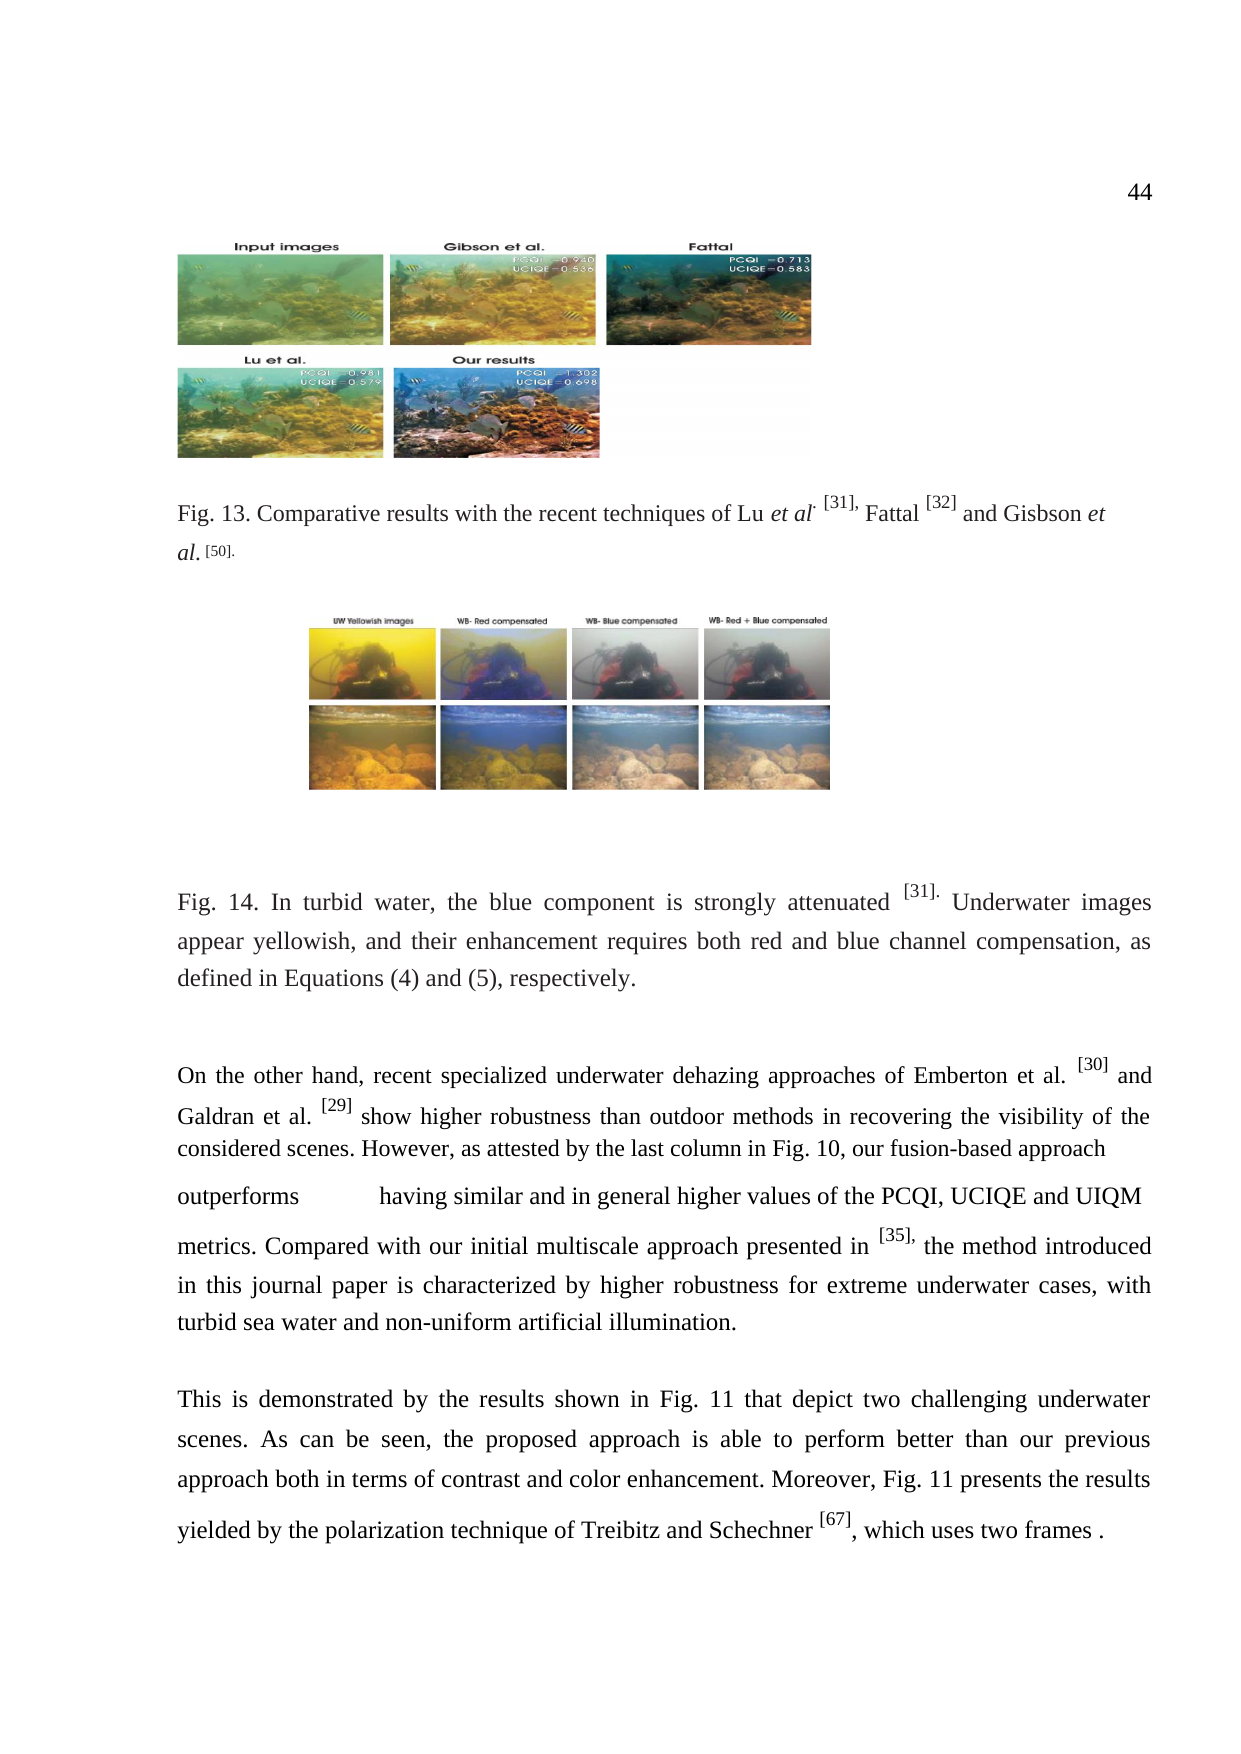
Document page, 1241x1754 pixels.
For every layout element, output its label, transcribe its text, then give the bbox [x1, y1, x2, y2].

text This is demonstrated by the results shown in Fig. 11 that depict two challenging underwater scenes. As can be seen, the proposed approach is able to perform better than our previous approach both in terms of contrast and color enhancement. Moreover, Fig. 11 presents the results yielded by the polarization technique of Treibitz and Schechner [67], which uses two frames . [177, 1384, 1152, 1546]
text metrics. Compared with our initial multiscale approach presented in [35], the method introduced in this journal paper is characterized by higher robustness for extreme underwater cases, with turbid sea water and non-uniform artificial illumination. [177, 1224, 1152, 1336]
text Fig. 13. Comparative results with the recent techniques of Lu et al. [31], Fattal [32] and Gisbson et [177, 491, 1152, 528]
picture [177, 243, 812, 458]
text Fig. 14. In turbid water, the blue component is strongly attenuated [31]. Underwater images appear yellowish, and their enhancement requires both red and blue channel compensation, as defined in Equations (4) and (5), respectively. [177, 879, 1152, 992]
text 44 [150, 183, 1152, 204]
text al. [50]. [177, 528, 1152, 563]
picture [309, 617, 830, 790]
text On the other hand, recent specialized underwater dehazing approaches of Emberton et al. [30] and Galdran et al. [29] show higher robustness than outdoor methods in recovering the visibility of the considered scenes. However, as attested by the last column in Fig. 10, our fusion-based approach [177, 1053, 1152, 1162]
text outperforms having similar and in general higher values of the PCQI, UCIQE and UIQM [177, 1181, 1152, 1210]
